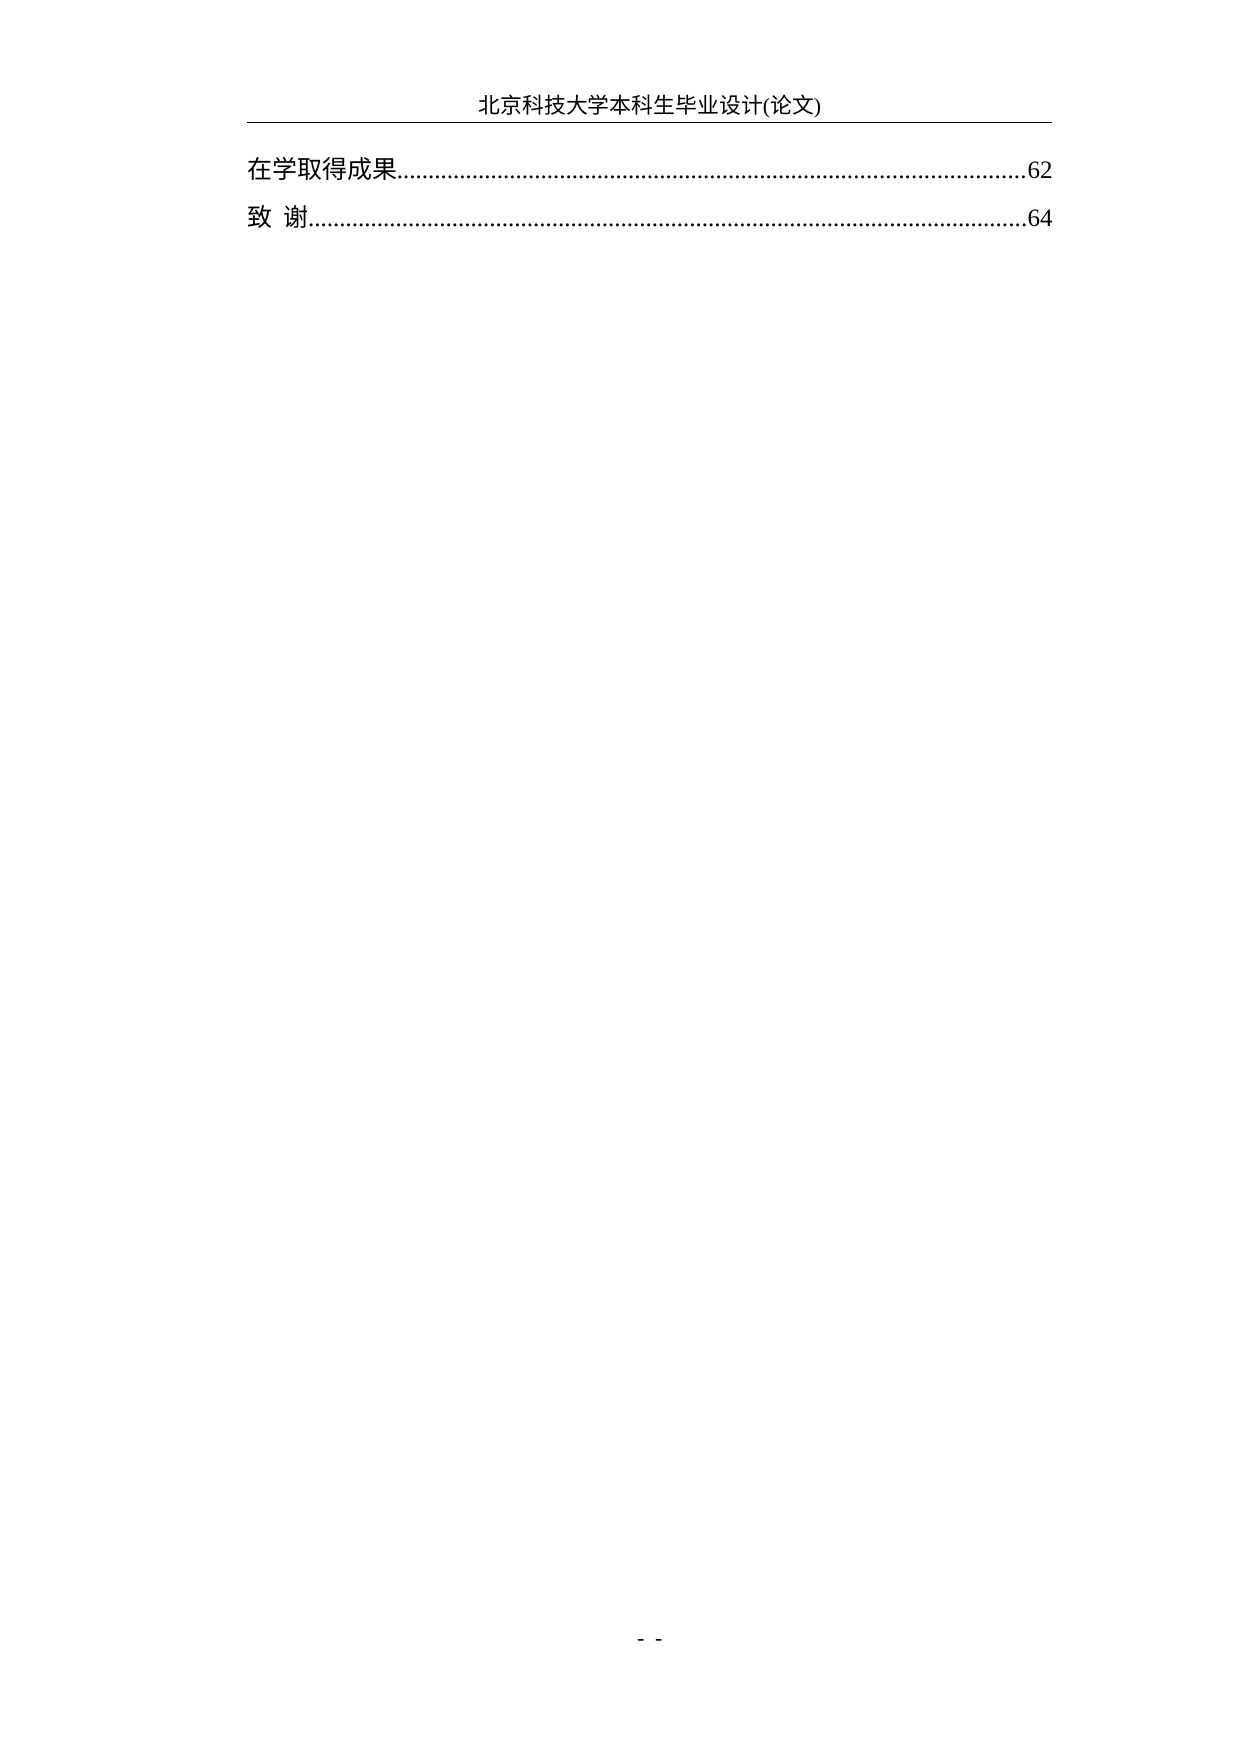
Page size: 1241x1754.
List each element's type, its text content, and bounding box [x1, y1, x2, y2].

text 在学取得成果 62 [247, 150, 1052, 186]
text 致 谢 64 [247, 197, 1052, 233]
